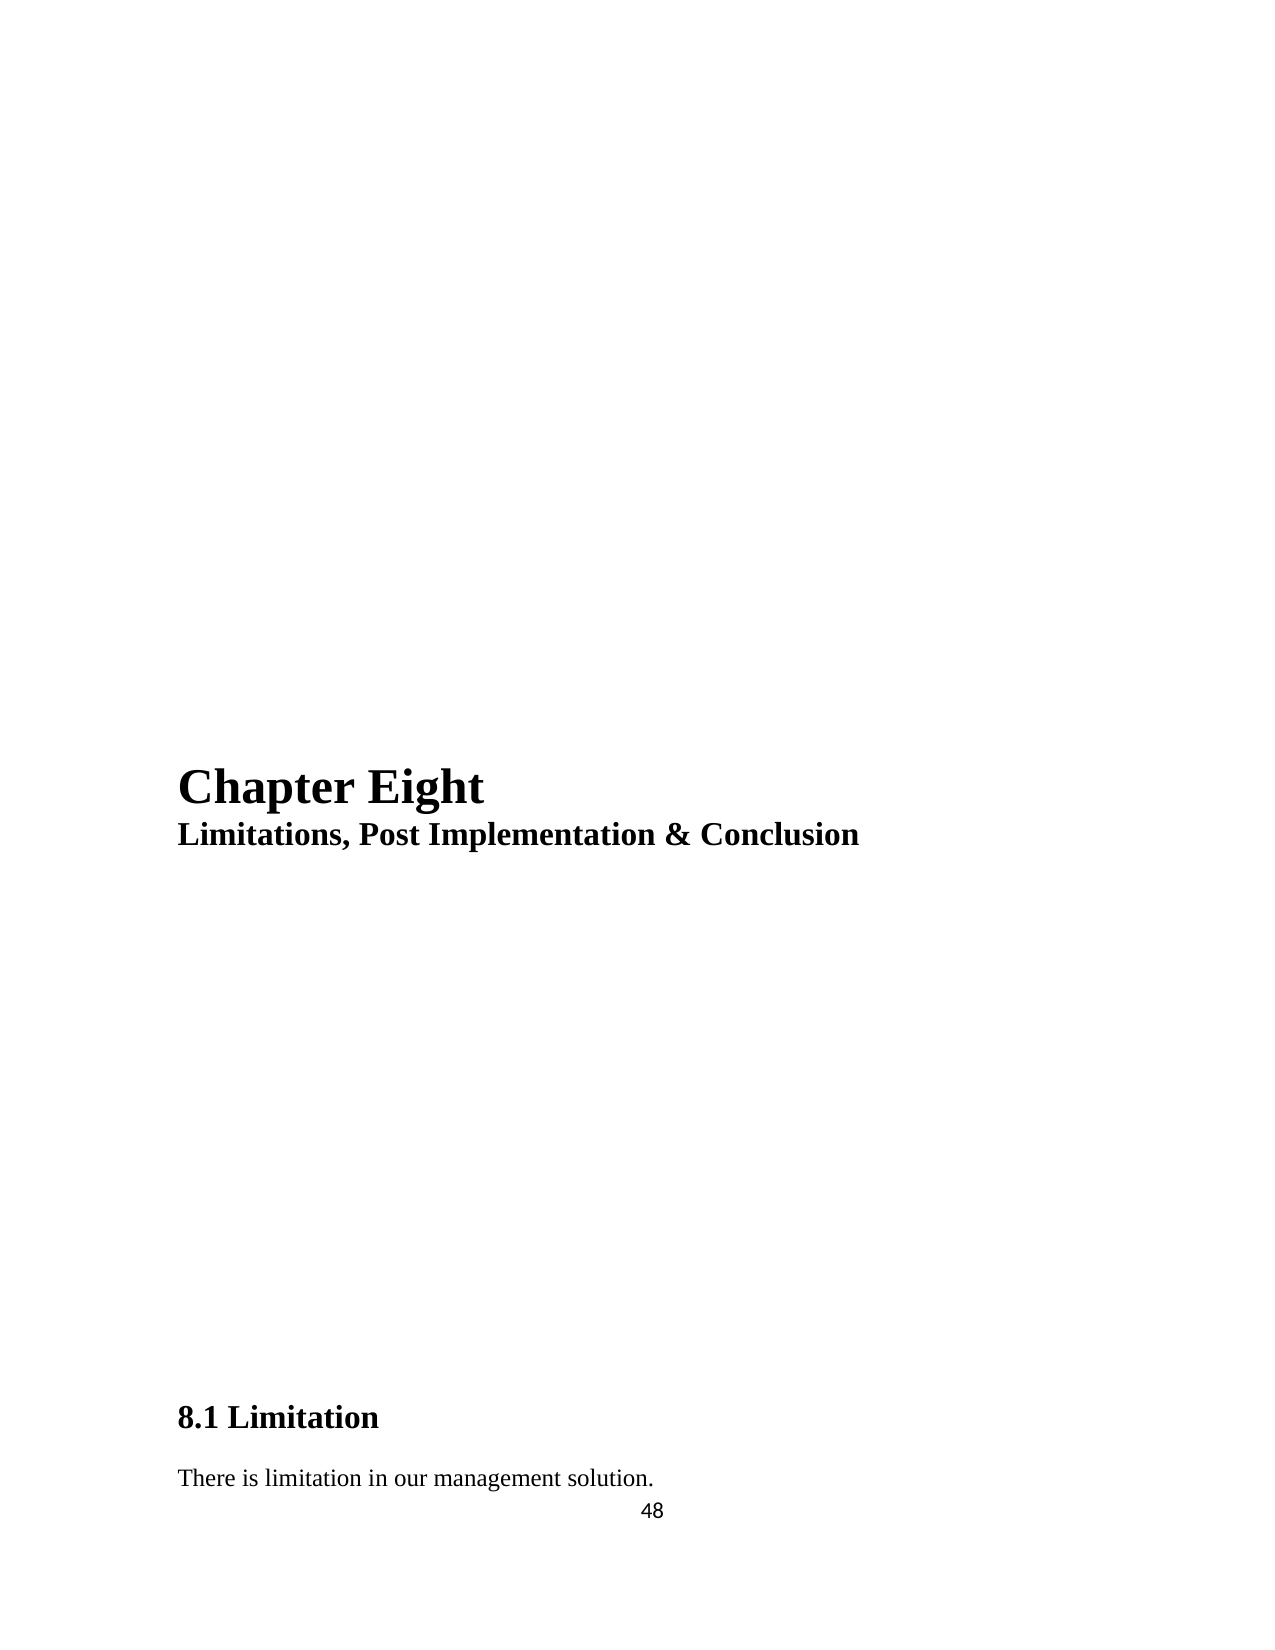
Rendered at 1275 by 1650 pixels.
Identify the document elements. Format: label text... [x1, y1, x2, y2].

text Chapter Eight Limitations, Post Implementation & Conclusion [177, 757, 1127, 881]
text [177, 1463, 1127, 1491]
text 8.1 Limitation [177, 1398, 1127, 1436]
